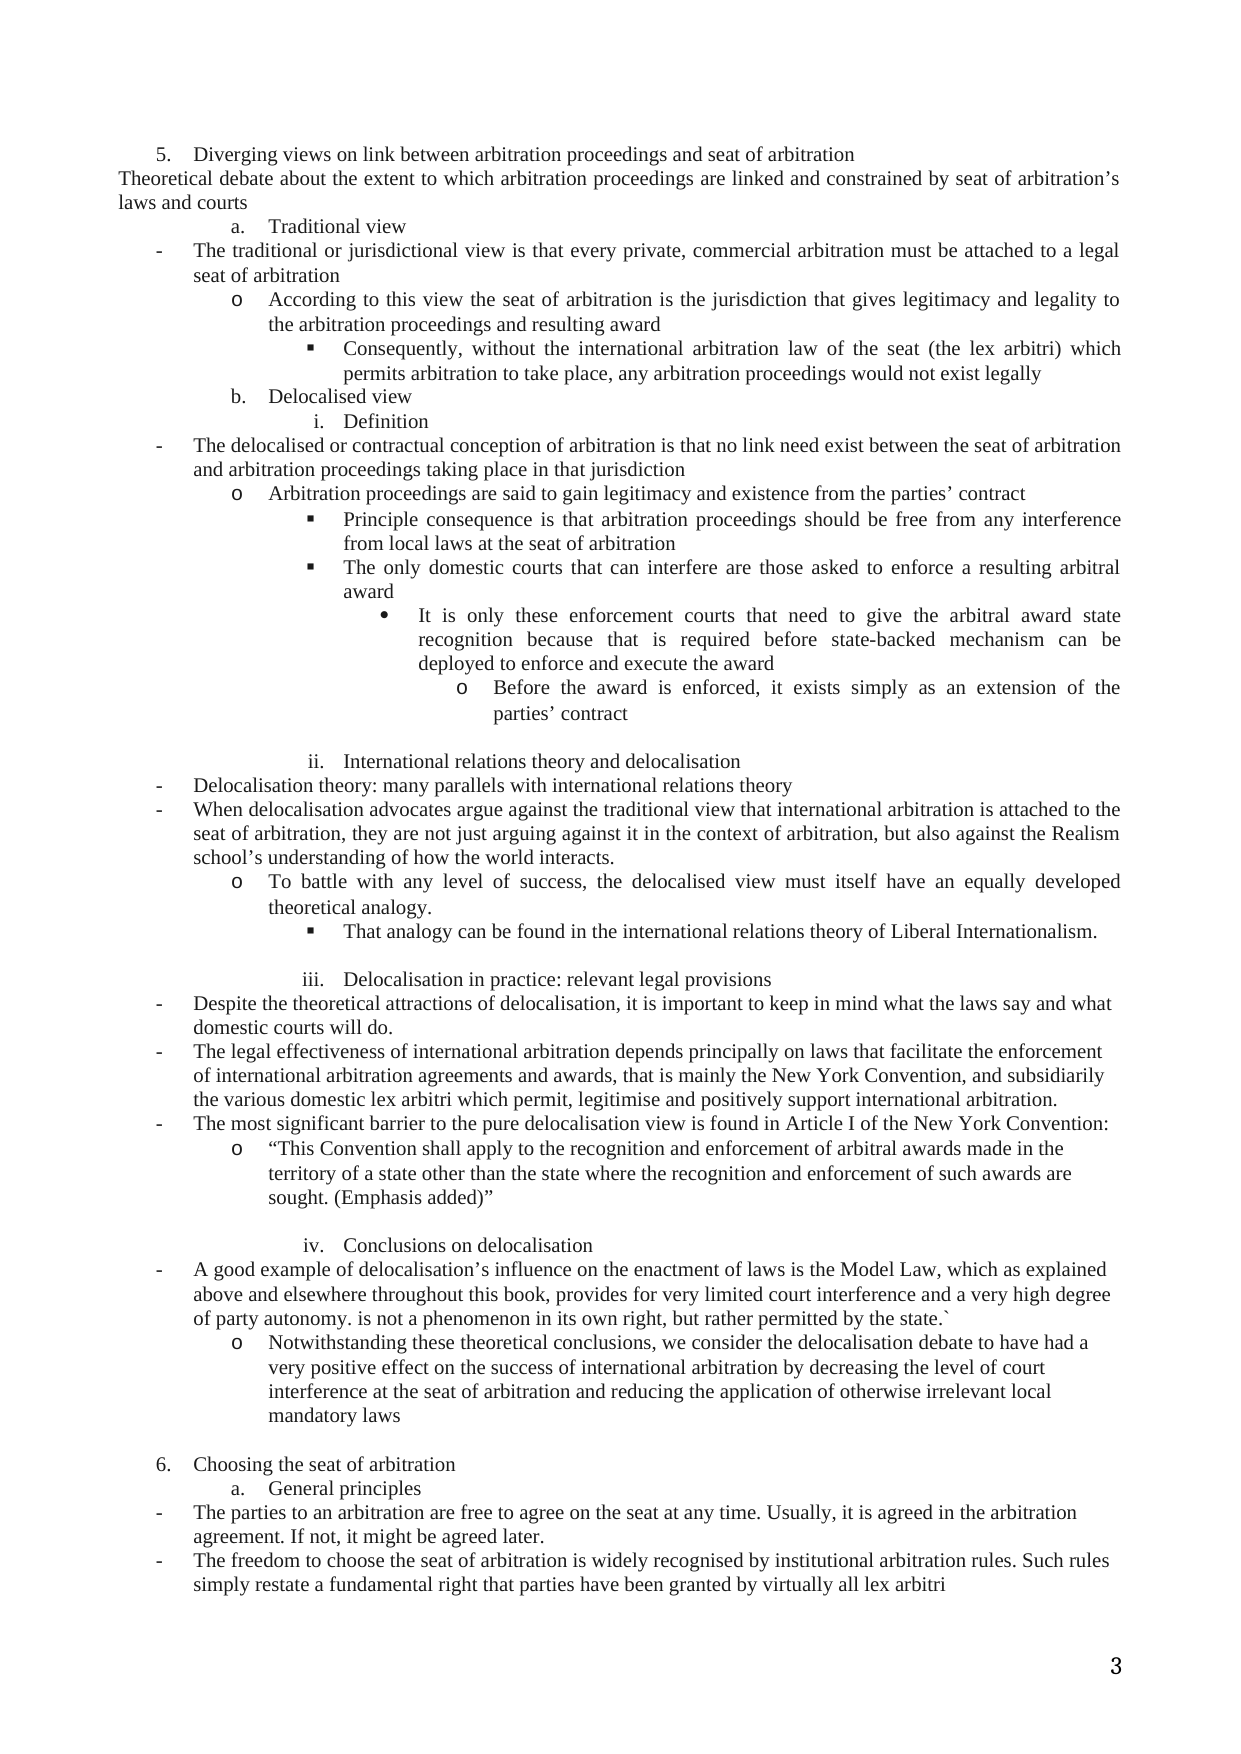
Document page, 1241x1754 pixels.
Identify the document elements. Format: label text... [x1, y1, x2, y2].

list It is only these enforcement courts that need to give the arbitral award state recognition because that is required before state-backed mechanism can be deployed to enforce and execute the award [381, 603, 1122, 675]
list Arbitration proceedings are said to gain legitimacy and existence from the parties’ contract [231, 481, 1122, 506]
list Traditional view [231, 214, 1122, 238]
list Principle consequence is that arbitration proceedings should be free from any interference from local laws at the seat of arbitration [306, 506, 1122, 554]
list The most significant barrier to the pure delocalisation view is found in Article I of the New York Convention: [156, 1111, 1122, 1135]
list International relations theory and delocalisation [324, 749, 1122, 773]
list Delocalisation in practice: relevant legal provisions [324, 967, 1122, 991]
list Conclusions on delocalisation [324, 1233, 1122, 1257]
list A good example of delocalisation’s influence on the enactment of laws is the Model Law, which as explained above and elsewhere throughout this book, provides for very limited court interference and a very high degree of party autonomy. is not a phenomenon in its own right, but rather permitted by the state.` [156, 1257, 1122, 1329]
list That analogy can be found in the international relations theory of Liberal Internationalism. [306, 919, 1122, 943]
list The only domestic courts that can interfere are those asked to enforce a resulting arbitral award [306, 554, 1122, 603]
list Consequently, without the international arbitration law of the seat (the lex arbitri) which permits arbitration to take place, any arbitration proceedings would not exist legally [306, 336, 1122, 384]
list “This Convention shall apply to the recognition and enforcement of arbitral awards made in the territory of a state other than the state where the recognition and enforcement of such awards are sought. (Emphasis added)” [231, 1135, 1122, 1209]
list The parties to an arbitration are free to agree on the seat at any time. Usually, it is agreed in the arbitration agreement. If not, it might be agreed later. [156, 1500, 1122, 1548]
list The traditional or jurisdictional view is that every private, commercial arbitration must be attached to a legal seat of arbitration [156, 238, 1122, 287]
list Before the award is enforced, it exists simply as an extension of the parties’ contract [456, 675, 1122, 725]
list Delocalised view [231, 384, 1122, 408]
list Choosing the seat of arbitration [156, 1452, 1122, 1476]
list Theoretical debate about the extent to which arbitration proceedings are linked and constrained by seat of arbitration’s laws and courts [118, 166, 1122, 214]
list General principles [231, 1476, 1122, 1500]
list The legal effectiveness of international arbitration depends principally on laws that facilitate the enforcement of international arbitration agreements and awards, that is mainly the New York Convention, and subsidiarily the various domestic lex arbitri which permit, legitimise and positively support international arbitration. [156, 1039, 1122, 1111]
list The delocalised or contractual conception of arbitration is that no link need exist between the seat of arbitration and arbitration proceedings taking place in that jurisdiction [156, 433, 1122, 481]
list The freedom to choose the seat of arbitration is widely recognised by institutional arbitration rules. Such rules simply restate a fundamental right that parties have been granted by virtually all lex arbitri [156, 1548, 1122, 1596]
list To battle with any level of success, the delocalised view must itself have an equally developed theoretical analogy. [231, 869, 1122, 919]
list Diverging views on link between arbitration proceedings and seat of arbitration [156, 142, 1122, 166]
list Definition [324, 408, 1122, 433]
list Notwithstanding these theoretical conclusions, we consider the delocalisation debate to have had a very positive effect on the success of international arbitration by decreasing the level of court interference at the seat of arbitration and reducing the application of otherwise irrelevant local mandatory laws [231, 1329, 1122, 1427]
list According to this view the seat of arbitration is the jurisdiction that gives legitimacy and legality to the arbitration proceedings and resulting award [231, 287, 1122, 336]
list When delocalisation advocates argue against the traditional view that international arbitration is attached to the seat of arbitration, they are not just arguing against it in the context of arbitration, but also against the Realism school’s understanding of how the world interacts. [156, 797, 1122, 869]
list Despite the theoretical attractions of delocalisation, it is important to keep in mind what the laws say and what domestic courts will do. [156, 991, 1122, 1039]
list Delocalisation theory: many parallels with international relations theory [156, 773, 1122, 797]
